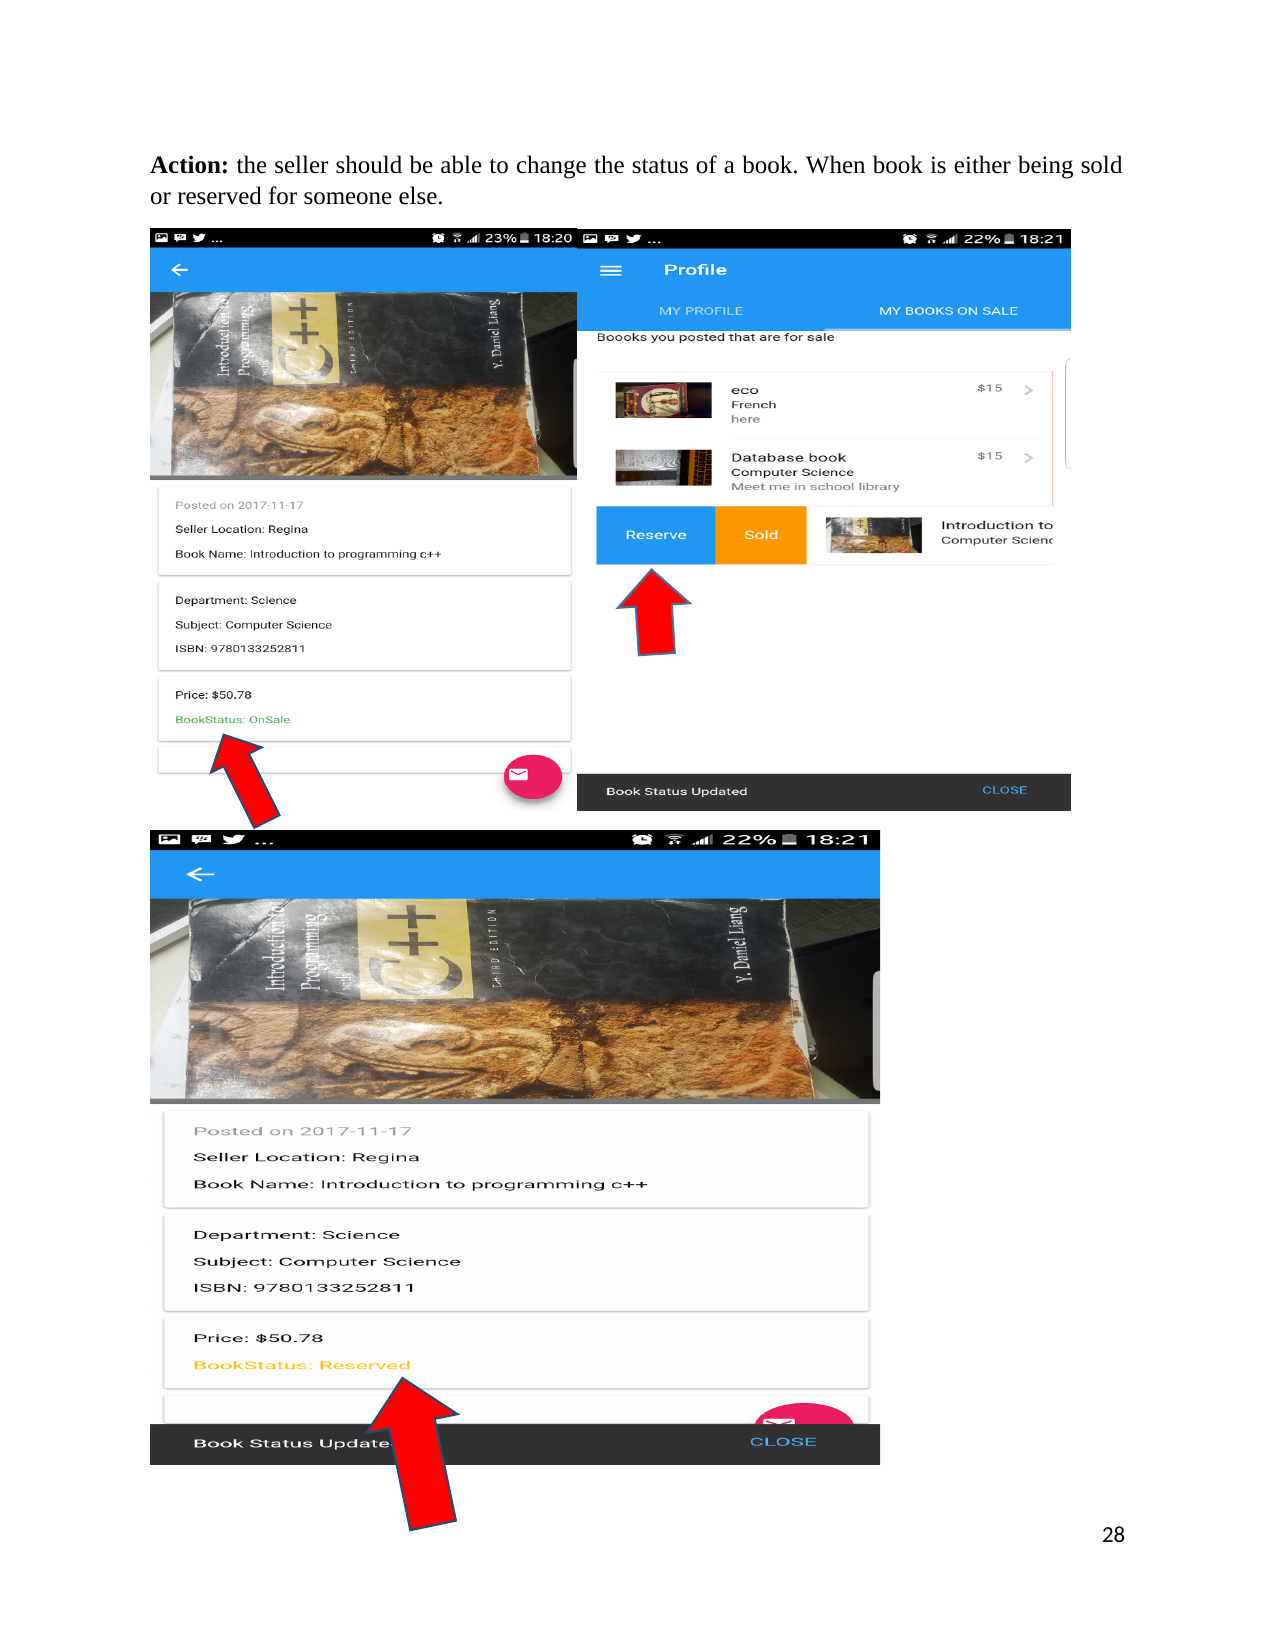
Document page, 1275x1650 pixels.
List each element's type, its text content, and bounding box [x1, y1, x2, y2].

text Action: the seller should be able to change the status of a book. When book is either being sold or reserved for someone else. [150, 150, 1125, 210]
picture [150, 830, 881, 1465]
picture [150, 228, 1071, 811]
